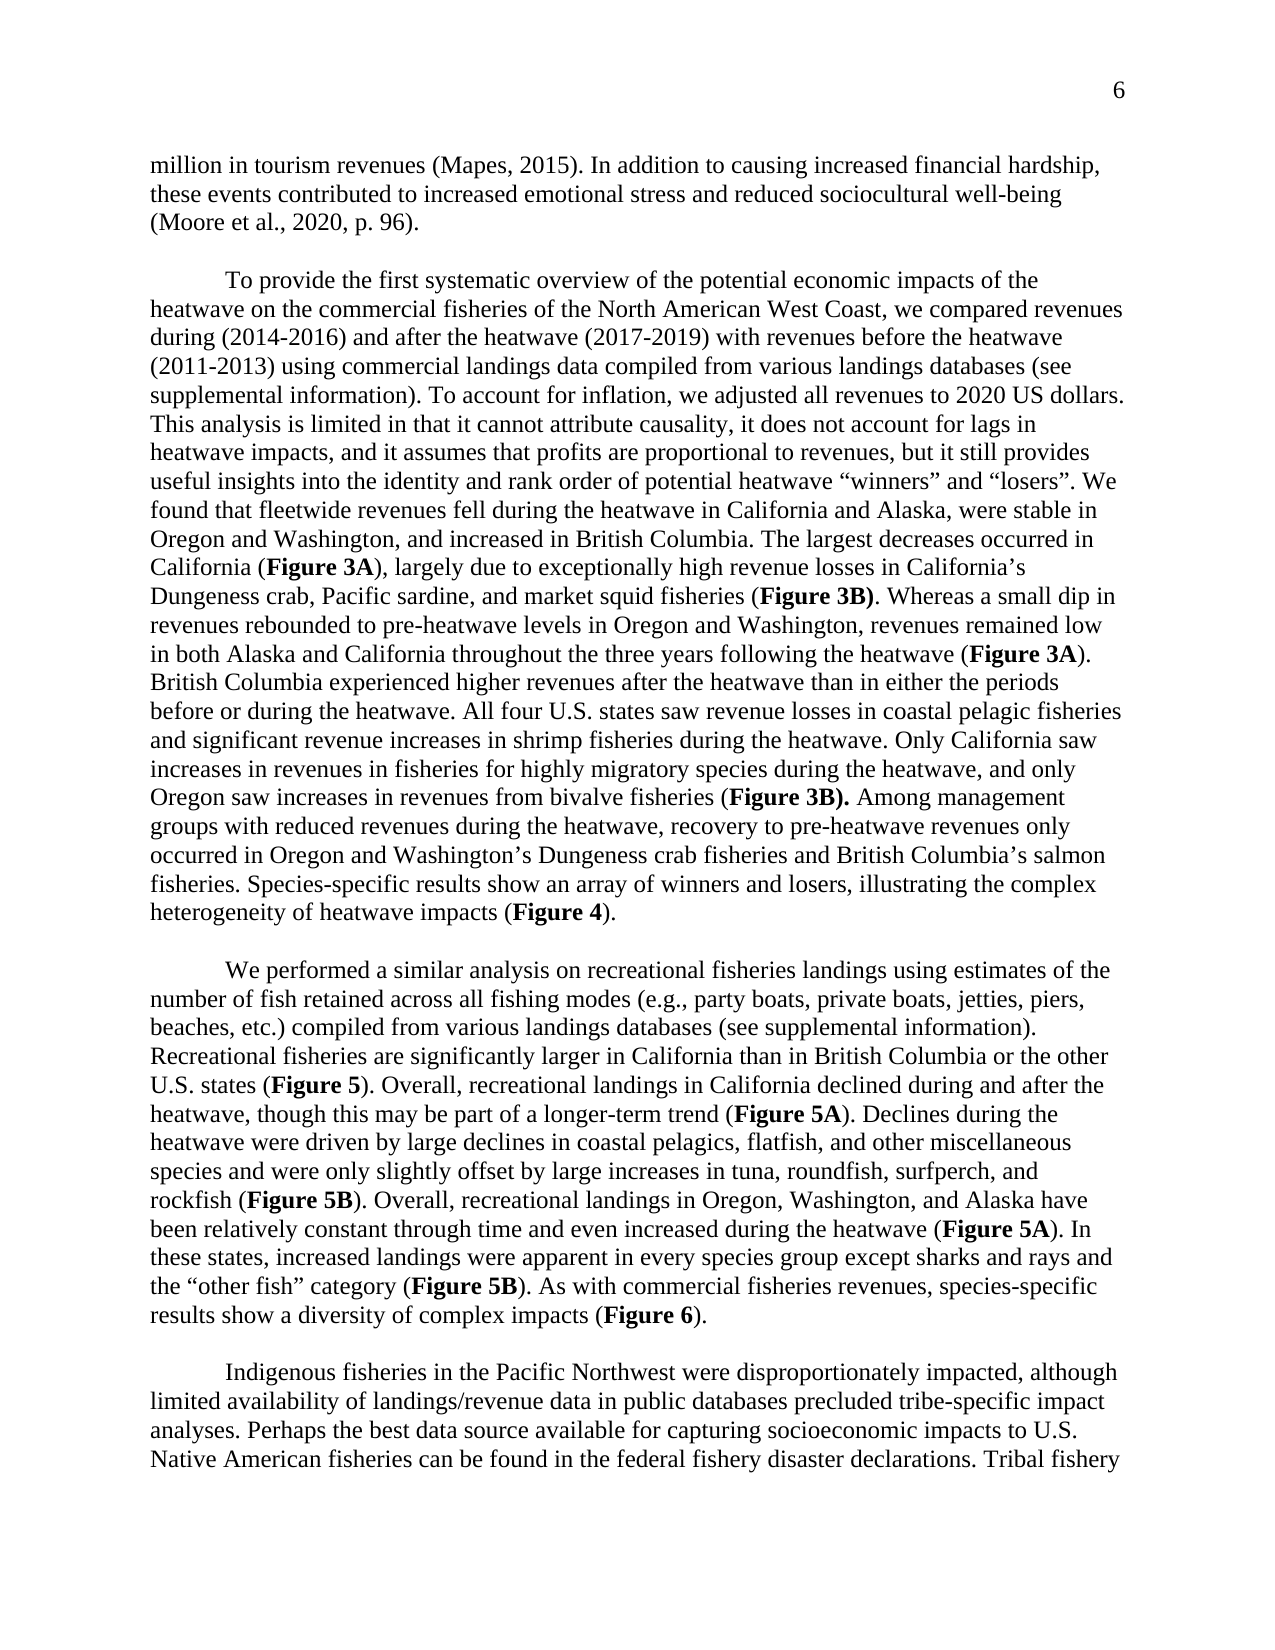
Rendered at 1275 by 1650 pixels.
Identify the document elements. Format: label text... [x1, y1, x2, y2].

text To provide the first systematic overview of the potential economic impacts of the heatwave on the commercial fisheries of the North American West Coast, we compared revenues during (2014-2016) and after the heatwave (2017-2019) with revenues before the heatwave (2011-2013) using commercial landings data compiled from various landings databases (see supplemental information). To account for inflation, we adjusted all revenues to 2020 US dollars. This analysis is limited in that it cannot attribute causality, it does not account for lags in heatwave impacts, and it assumes that profits are proportional to revenues, but it still provides useful insights into the identity and rank order of potential heatwave “winners” and “losers”. We found that fleetwide revenues fell during the heatwave in California and Alaska, were stable in Oregon and Washington, and increased in British Columbia. The largest decreases occurred in California (Figure 3A), largely due to exceptionally high revenue losses in California’s Dungeness crab, Pacific sardine, and market squid fisheries (Figure 3B). Whereas a small dip in revenues rebounded to pre-heatwave levels in Oregon and Washington, revenues remained low in both Alaska and California throughout the three years following the heatwave (Figure 3A). British Columbia experienced higher revenues after the heatwave than in either the periods before or during the heatwave. All four U.S. states saw revenue losses in coastal pelagic fisheries and significant revenue increases in shrimp fisheries during the heatwave. Only California saw increases in revenues in fisheries for highly migratory species during the heatwave, and only Oregon saw increases in revenues from bivalve fisheries (Figure 3B). Among management groups with reduced revenues during the heatwave, recovery to pre-heatwave revenues only occurred in Oregon and Washington’s Dungeness crab fisheries and British Columbia’s salmon fisheries. Species-specific results show an array of winners and losers, illustrating the complex heterogeneity of heatwave impacts (Figure 4). [150, 265, 1125, 926]
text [150, 1357, 1125, 1472]
text We performed a similar analysis on recreational fisheries landings using estimates of the number of fish retained across all fishing modes (e.g., party boats, private boats, jetties, piers, beaches, etc.) compiled from various landings databases (see supplemental information). Recreational fisheries are significantly larger in California than in British Columbia or the other U.S. states (Figure 5). Overall, recreational landings in California declined during and after the heatwave, though this may be part of a longer-term trend (Figure 5A). Declines during the heatwave were driven by large declines in coastal pelagics, flatfish, and other miscellaneous species and were only slightly offset by large increases in tuna, roundfish, surfperch, and rockfish (Figure 5B). Overall, recreational landings in Oregon, Washington, and Alaska have been relatively constant through time and even increased during the heatwave (Figure 5A). In these states, increased landings were apparent in every species group except sharks and rays and the “other fish” category (Figure 5B). As with commercial fisheries revenues, species-specific results show a diversity of complex impacts (Figure 6). [150, 955, 1125, 1329]
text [150, 150, 1125, 236]
